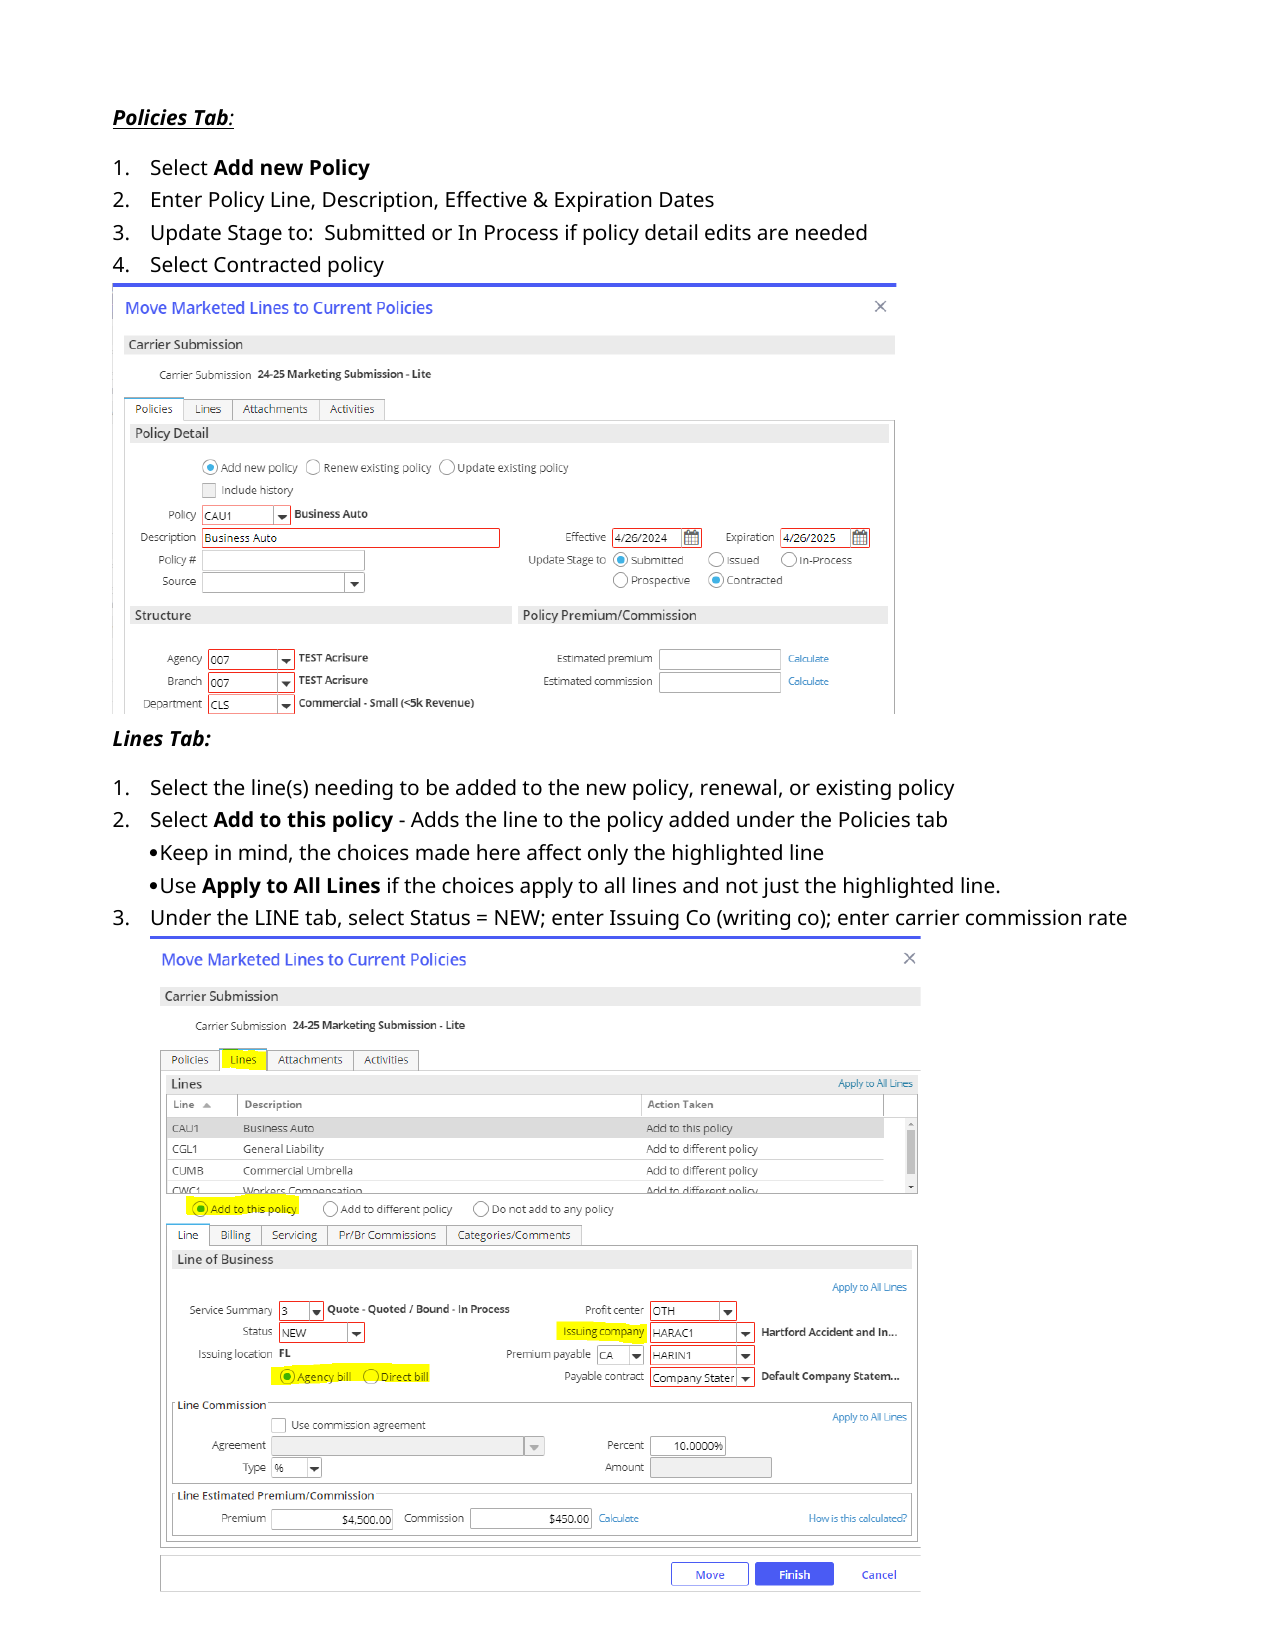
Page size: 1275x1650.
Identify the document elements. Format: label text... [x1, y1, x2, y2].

picture [112, 283, 897, 714]
list Select Add to this policy - Adds the line to the policy added under the Policies tab [112, 806, 1200, 834]
list Use Apply to All Lines if the choices apply to all lines and not just the highlighted line. [150, 871, 1200, 899]
list Select Add new Policy [112, 153, 1200, 181]
picture [150, 936, 921, 1592]
list Enter Policy Line, Description, Effective & Expiration Dates [112, 185, 1200, 214]
text Lines Tab: [112, 724, 1200, 752]
list Select Contracted policy [112, 251, 1200, 279]
list Under the LINE tab, select Status = NEW; enter Issuing Co (writing co); enter carrier commission rate [112, 903, 1200, 932]
text Policies Tab: [112, 103, 1200, 132]
list Update Stage to: Submitted or In Process if policy detail edits are needed [112, 218, 1200, 246]
list Select the line(s) needing to be added to the new policy, renewal, or existing policy [112, 773, 1200, 801]
list Keep in mind, the choices made here affect only the highlighted line [150, 838, 1200, 867]
